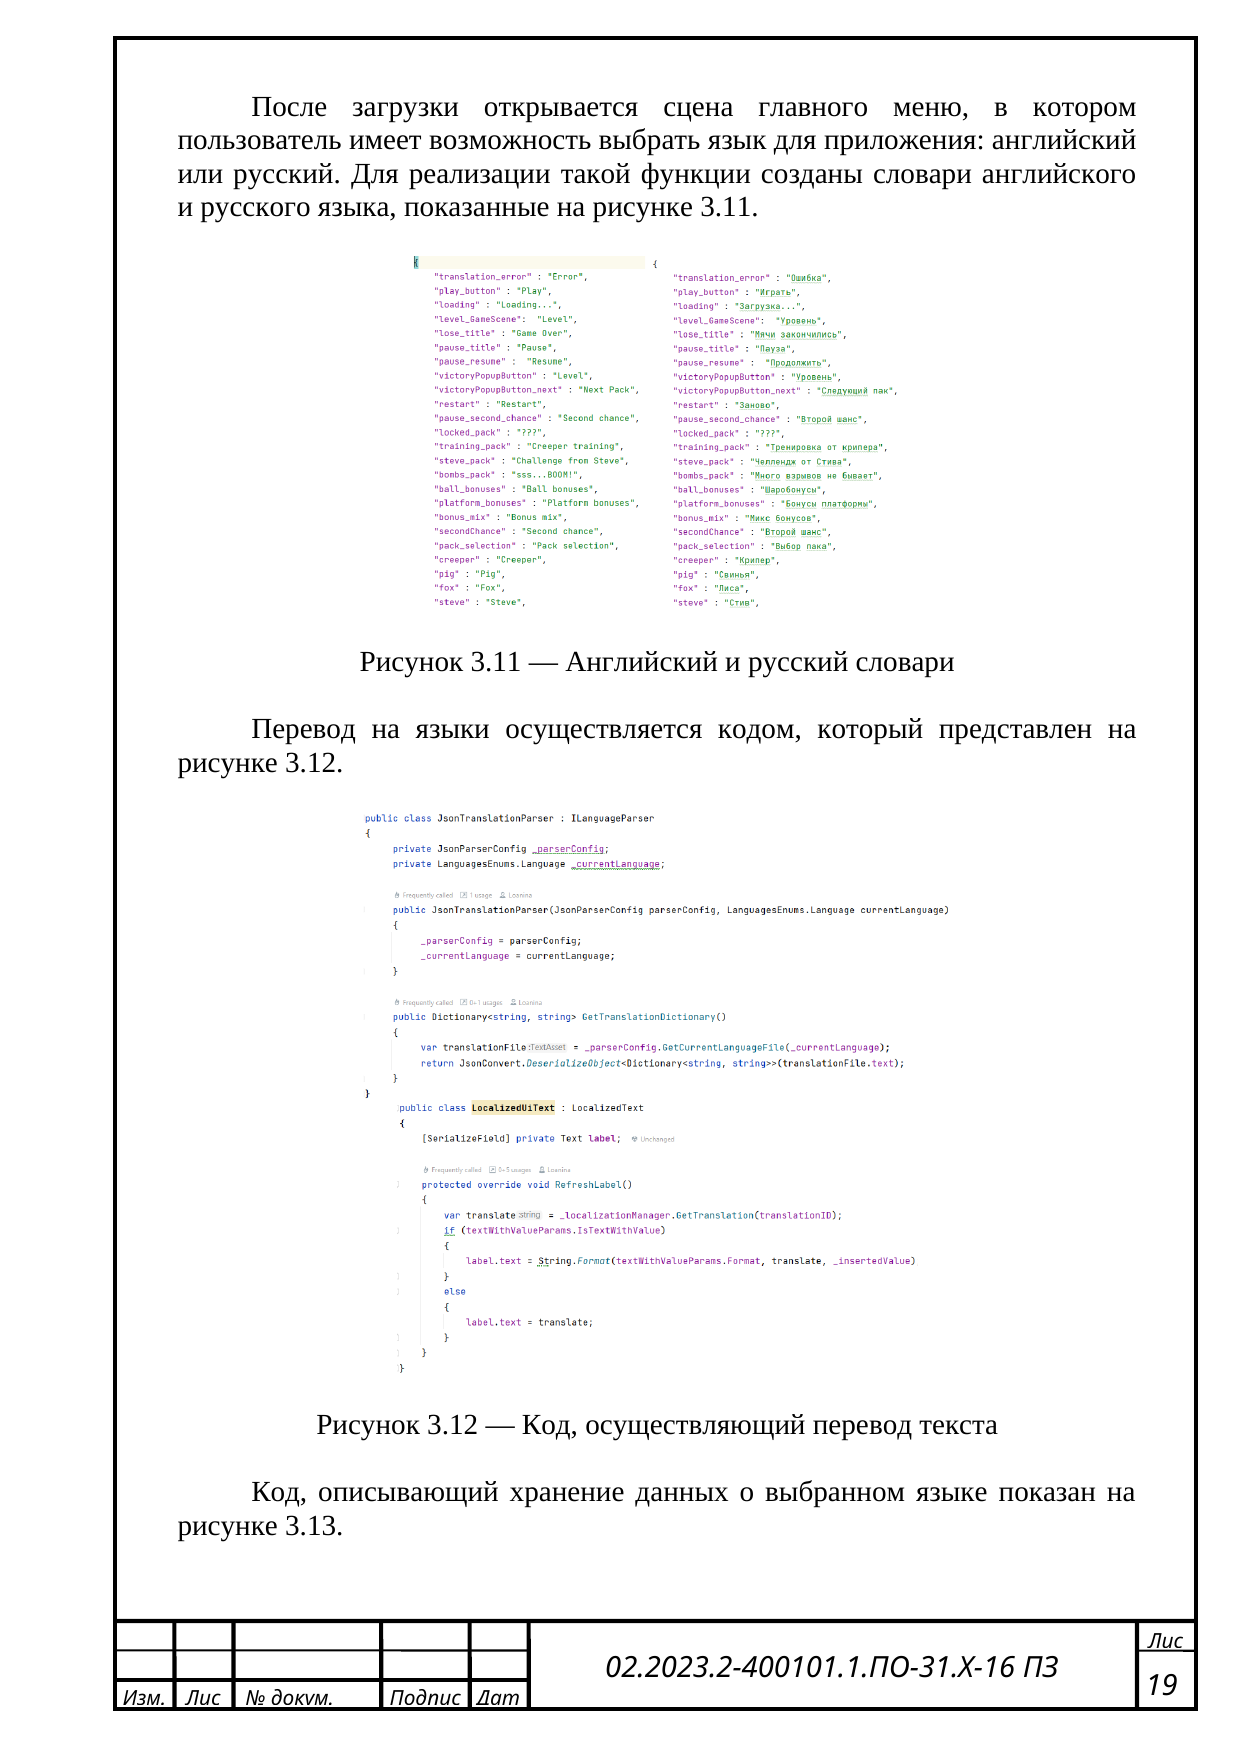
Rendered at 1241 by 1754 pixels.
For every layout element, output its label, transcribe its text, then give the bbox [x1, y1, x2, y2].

text После загрузки открывается сцена главного меню, в котором пользователь имеет возможность выбрать язык для приложения: английский или русский. Для реализации такой функции созданы словари английского и русского языка, показанные на рисунке 3.11. [177, 89, 1137, 223]
text Рисунок 3.12 — Код, осуществляющий перевод текста [177, 1407, 1137, 1441]
text Код, описывающий хранение данных о выбранном языке показан на рисунке 3.13. [177, 1474, 1137, 1541]
picture [413, 256, 646, 611]
text Рисунок 3.11 — Английский и русский словари [177, 644, 1137, 678]
text Перевод на языки осуществляется кодом, который представлен на рисунке 3.12. [177, 711, 1137, 778]
picture [652, 258, 901, 611]
picture [363, 811, 951, 1374]
